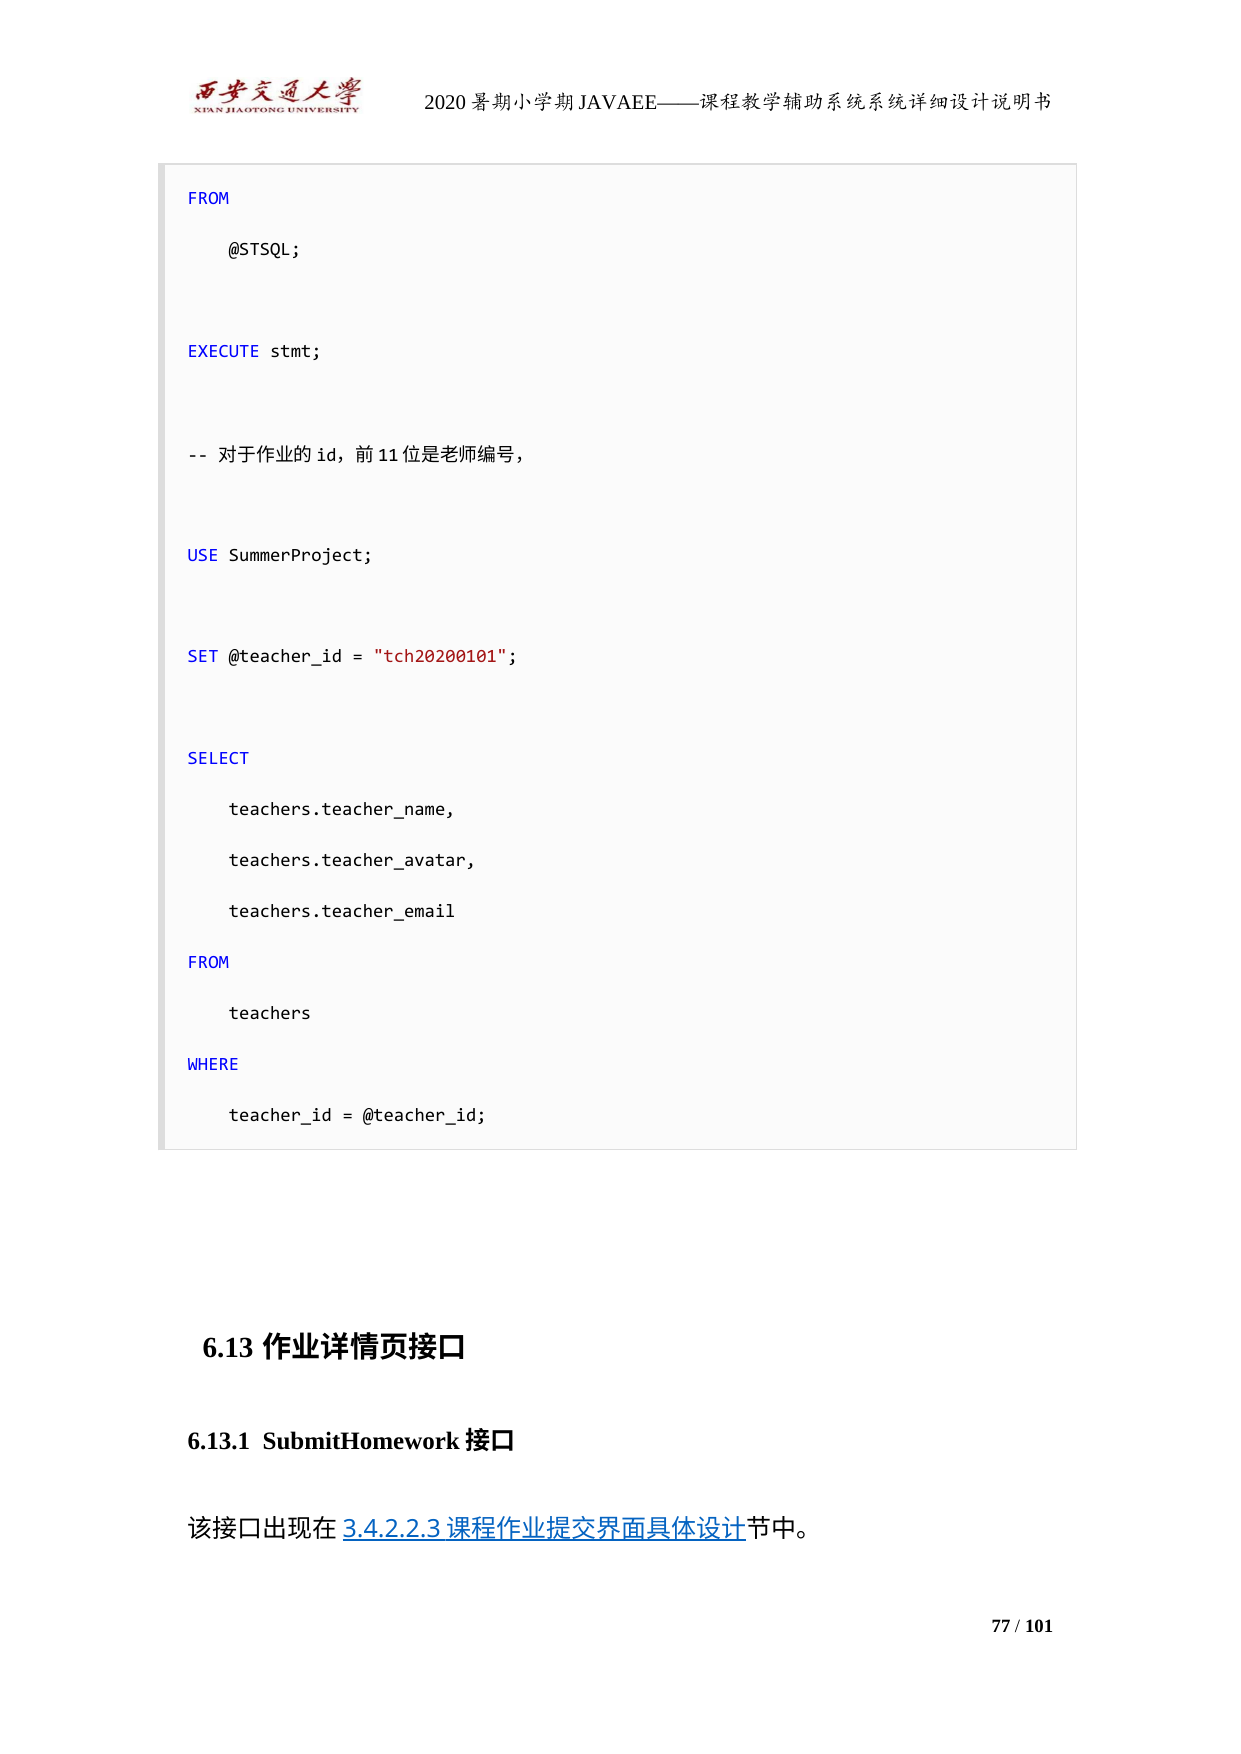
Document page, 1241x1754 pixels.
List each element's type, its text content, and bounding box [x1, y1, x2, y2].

text teacher_id = @teacher_id; [165, 1080, 1076, 1149]
text 该接口出现在3.4.2.2.3课程作业提交界面具体设计节中。 [187, 1492, 1053, 1560]
text SELECT [165, 723, 1076, 774]
text EXECUTE stmt; [165, 316, 1076, 367]
picture [189, 77, 364, 114]
text -- 对于作业的id，前11位是老师编号， [165, 418, 1076, 469]
text SET @teacher_id = "tch20200101"; [165, 621, 1076, 672]
text @STSQL; [165, 214, 1076, 265]
subtitle SubmitHomework接口 [187, 1404, 1053, 1472]
text FROM [165, 927, 1076, 978]
text WHERE [165, 1029, 1076, 1080]
text teachers [165, 978, 1076, 1029]
text teachers.teacher_name, [165, 774, 1076, 825]
text USE SummerProject; [165, 519, 1076, 571]
subtitle 作业详情页接口 [202, 1311, 1053, 1379]
text teachers.teacher_avatar, [165, 825, 1076, 876]
text teachers.teacher_email [165, 876, 1076, 927]
text FROM [165, 165, 1076, 214]
